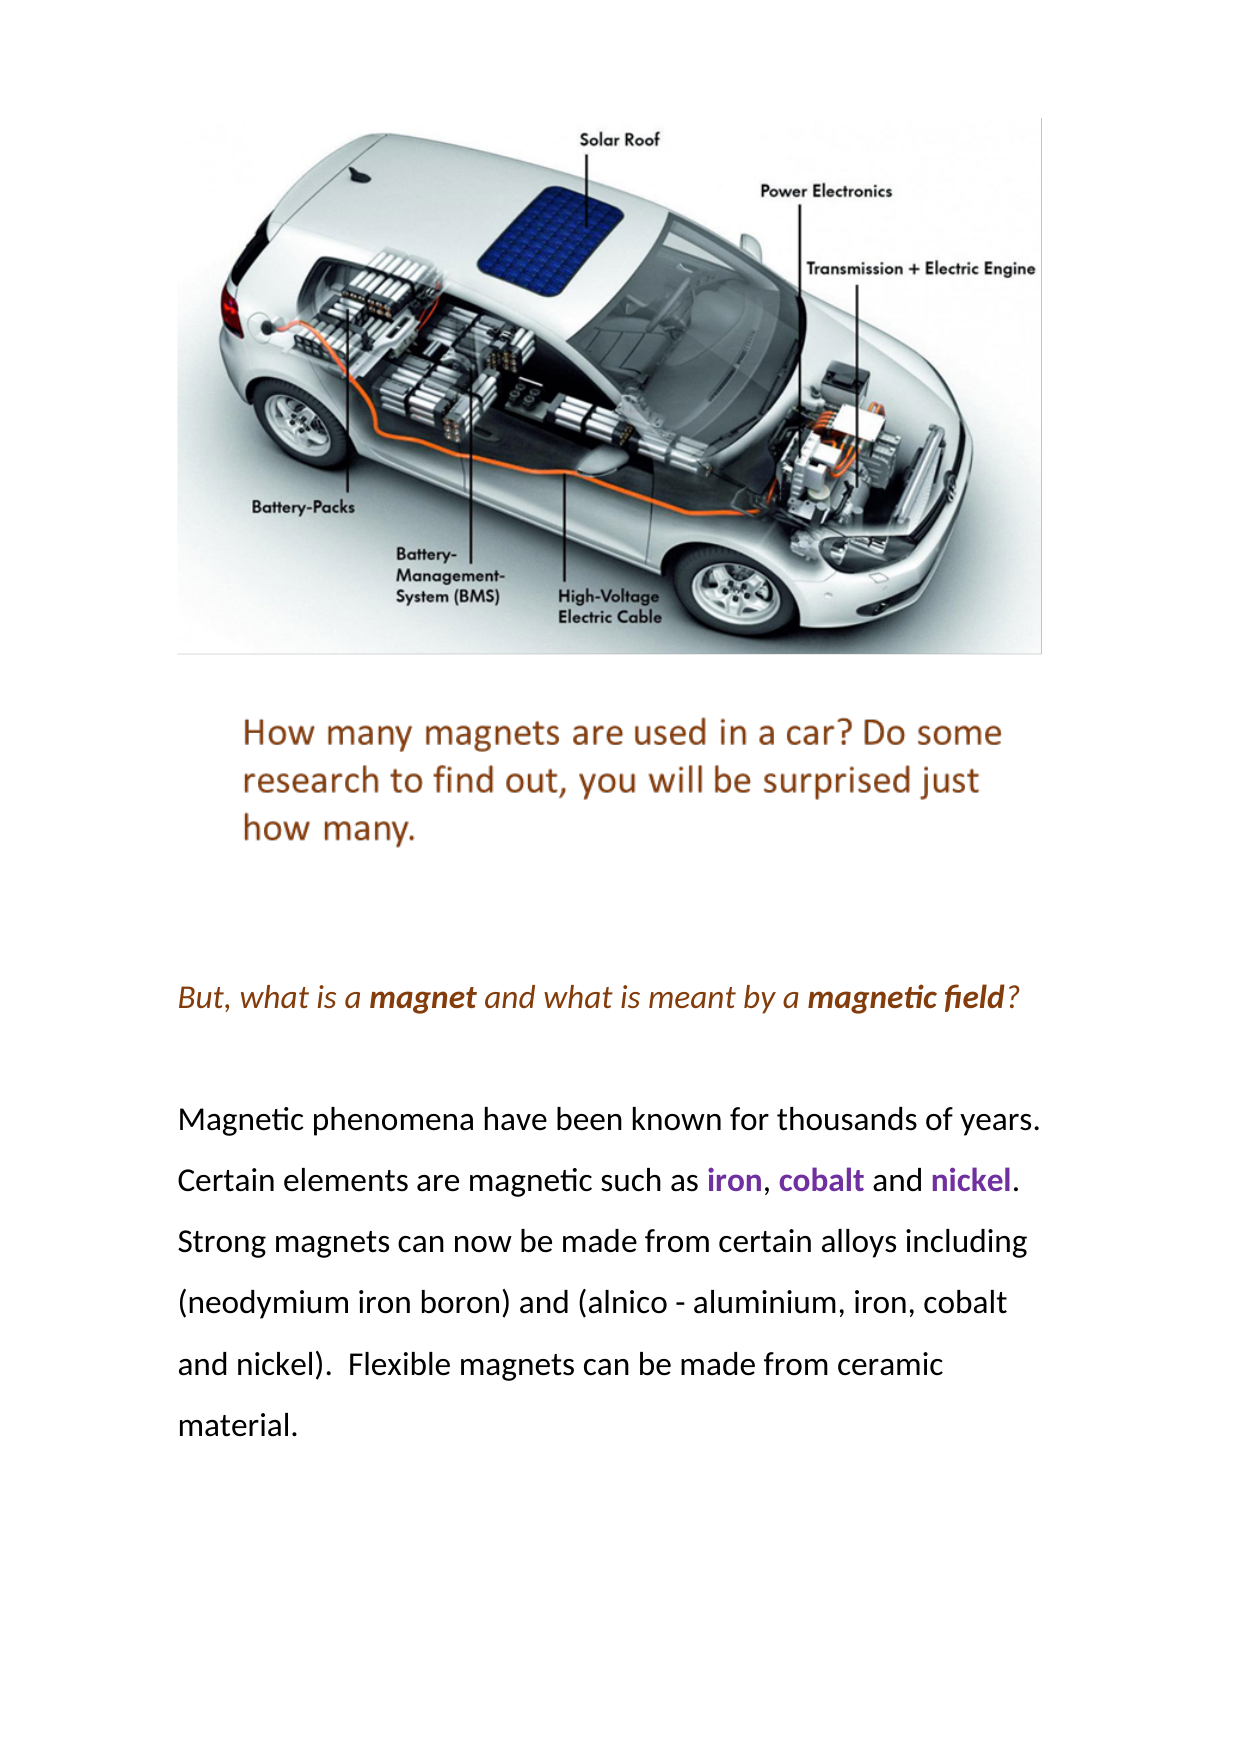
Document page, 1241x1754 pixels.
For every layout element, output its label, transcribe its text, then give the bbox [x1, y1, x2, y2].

text But, what is a magnet and what is meant by a magnetic field? [177, 976, 1063, 1017]
text Magnetic phenomena have been known for thousands of years. Certain elements are magnetic such as iron, cobalt and nickel. Strong magnets can now be made from certain alloys including (neodymium iron boron) and (alnico - aluminium, iron, cobalt and nickel). Flexible magnets can be made from ceramic material. [177, 1098, 1063, 1444]
picture [177, 118, 1051, 875]
